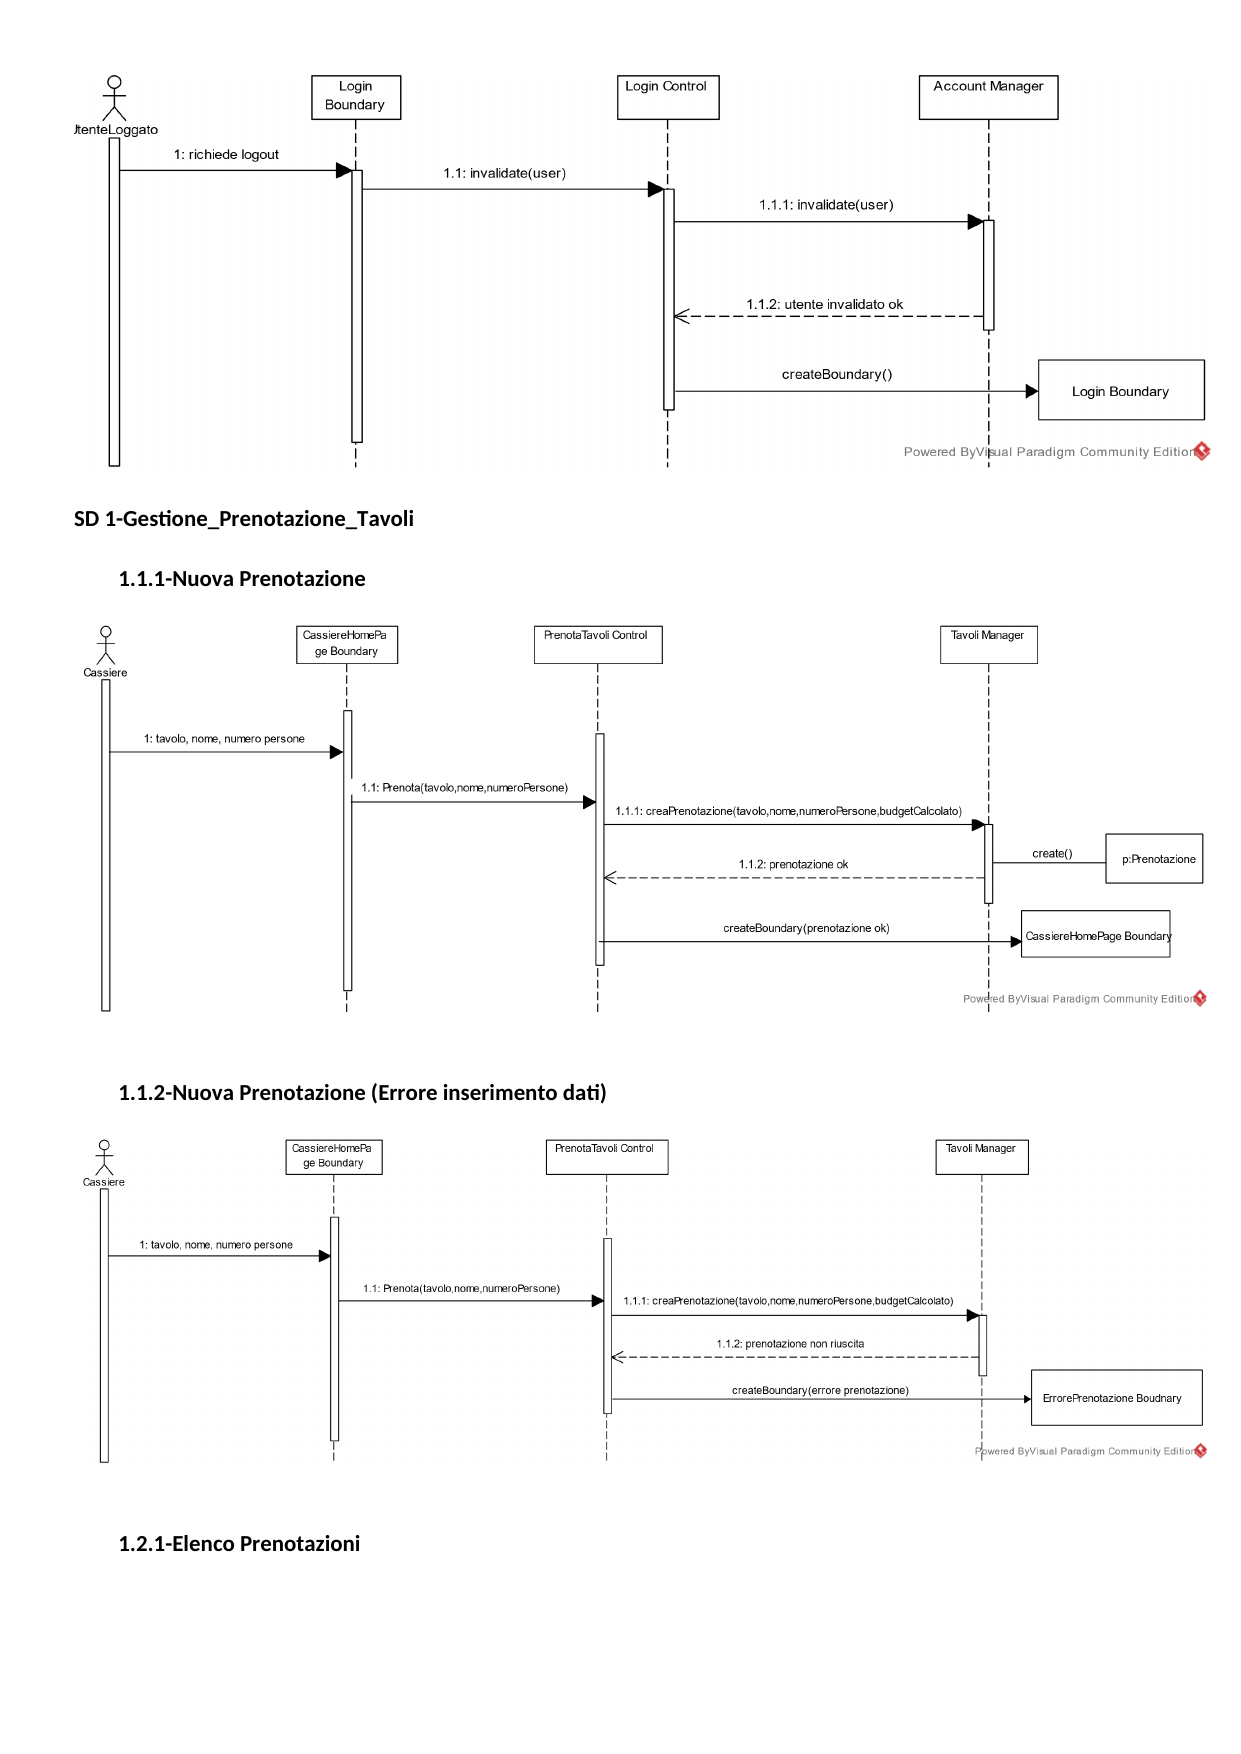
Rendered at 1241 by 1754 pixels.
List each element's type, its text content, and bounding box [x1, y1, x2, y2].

picture [73, 73, 1217, 472]
list 1.2.1-Elenco Prenotazioni [74, 1529, 1152, 1557]
text SD 1-Gestione_Prenotazione_Tavoli [44, 504, 1152, 532]
picture [73, 624, 1212, 1016]
picture [73, 1138, 1212, 1467]
list 1.1.2-Nuova Prenotazione (Errore inserimento dati) [74, 1078, 1152, 1106]
text 1.1.1-Nuova Prenotazione [44, 564, 1152, 592]
